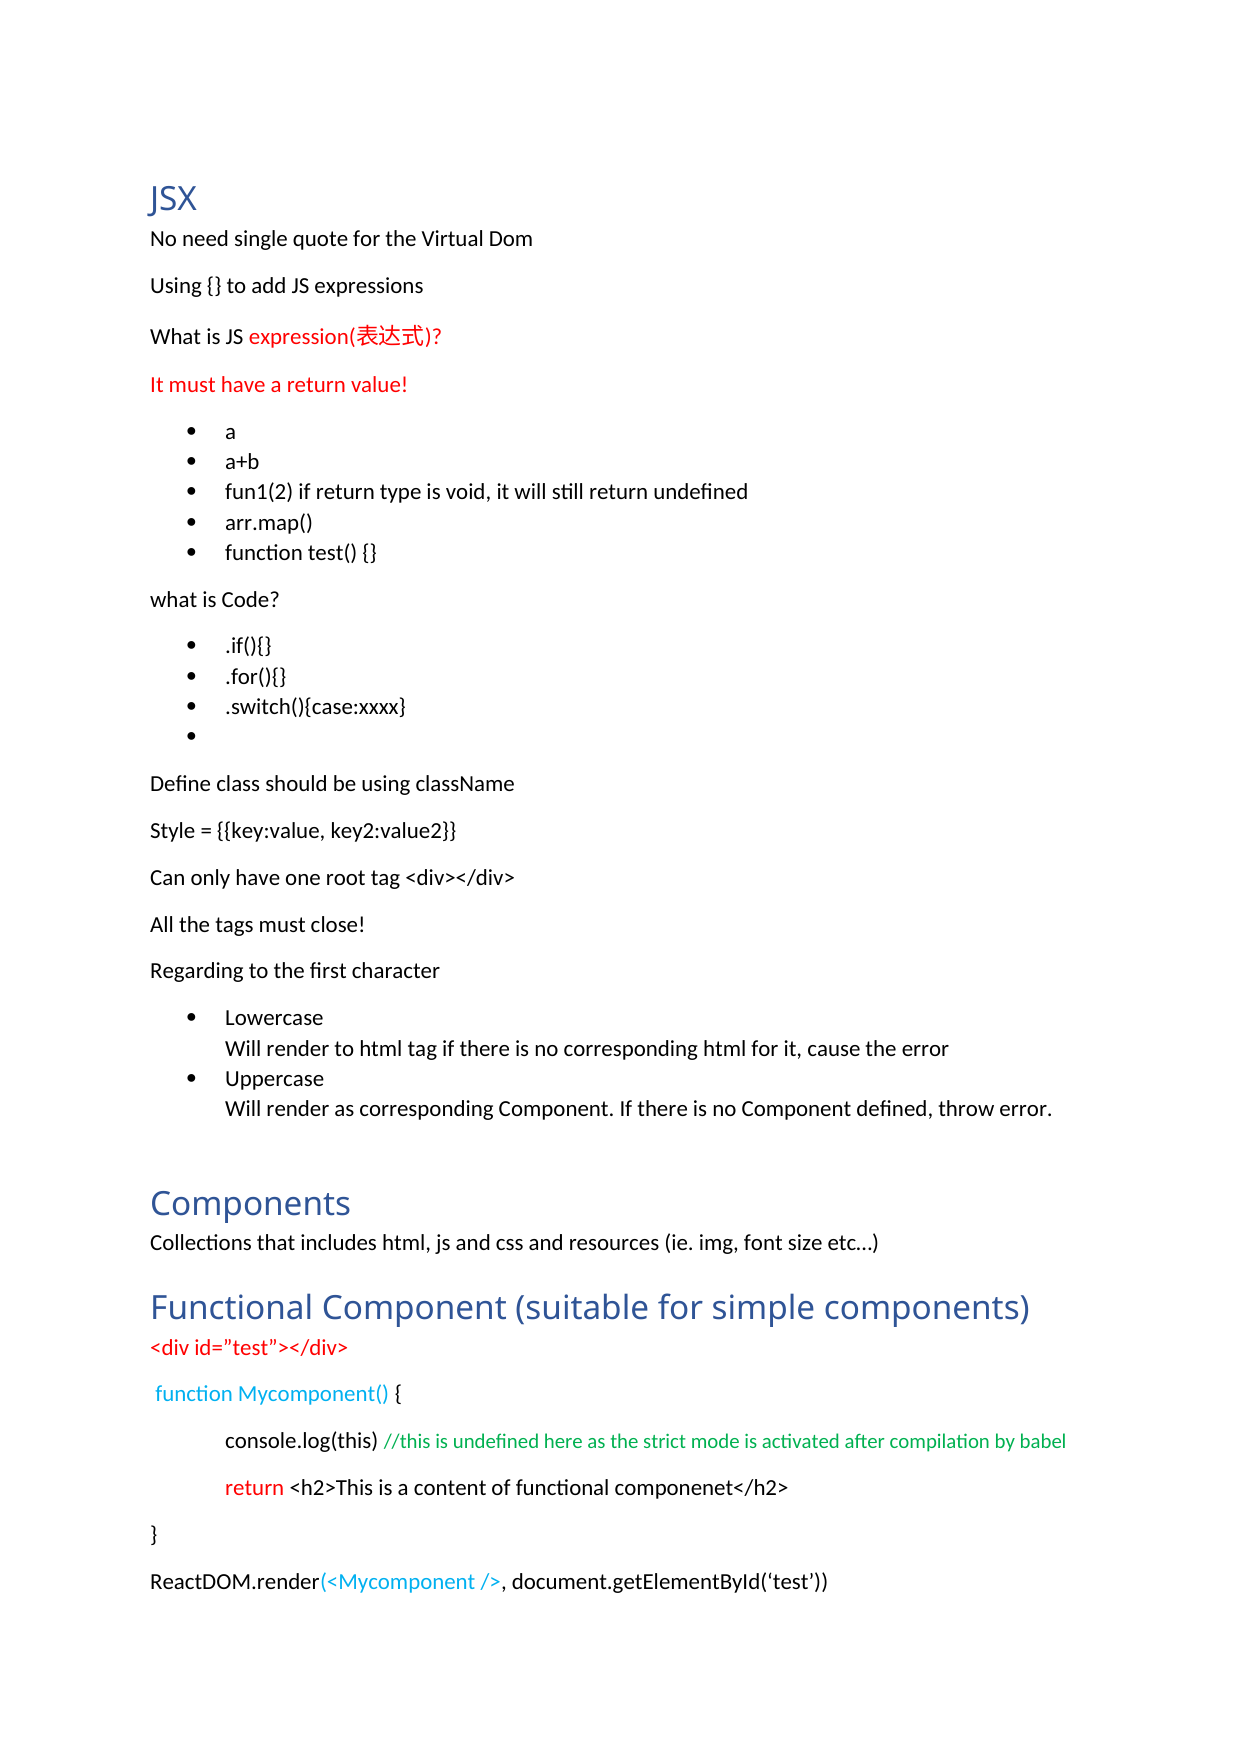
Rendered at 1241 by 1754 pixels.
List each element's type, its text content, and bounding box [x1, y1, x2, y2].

text What is JS expression(表达式)? [150, 318, 1090, 351]
list function test() {} [187, 538, 1090, 566]
text Define class should be using className [150, 769, 1090, 797]
list arr.map() [187, 508, 1090, 536]
text <div id=”test”></div> [150, 1333, 1090, 1361]
text Using {} to add JS expressions [150, 271, 1090, 299]
text console.log(this) //this is undefined here as the strict mode is activated after compilation by babel [150, 1426, 1090, 1454]
text Regarding to the first character [150, 957, 1090, 985]
list Lowercase [187, 1003, 1090, 1032]
text All the tags must close! [150, 910, 1090, 938]
list fun1(2) if return type is void, it will still return undefined [187, 477, 1090, 506]
text what is Code? [150, 585, 1090, 613]
list Uppercase [187, 1064, 1090, 1092]
list a [187, 417, 1090, 445]
subtitle Functional Component (suitable for simple components) [150, 1284, 1090, 1329]
text No need single quote for the Virtual Dom [150, 224, 1090, 252]
text } [150, 1520, 1090, 1548]
text Style = {{key:value, key2:value2}} [150, 816, 1090, 844]
subtitle Components [150, 1179, 1090, 1225]
subtitle JSX [150, 175, 1090, 220]
text function Mycomponent() { [150, 1379, 1090, 1408]
text Collections that includes html, js and css and resources (ie. img, font size etc…) [150, 1228, 1090, 1257]
list Will render as corresponding Component. If there is no Component defined, throw error. [225, 1094, 1090, 1122]
list Will render to html tag if there is no corresponding html for it, cause the error [225, 1034, 1090, 1062]
list a+b [187, 447, 1090, 475]
list .switch(){case:xxxx} [187, 692, 1090, 720]
text ReactDOM.render(<Mycomponent />, document.getElementById(‘test’)) [150, 1567, 1090, 1595]
text return <h2>This is a content of functional componenet</h2> [150, 1473, 1090, 1501]
list .for(){} [187, 662, 1090, 690]
text Can only have one root tag <div></div> [150, 863, 1090, 891]
text It must have a return value! [150, 370, 1090, 398]
list .if(){} [187, 632, 1090, 660]
